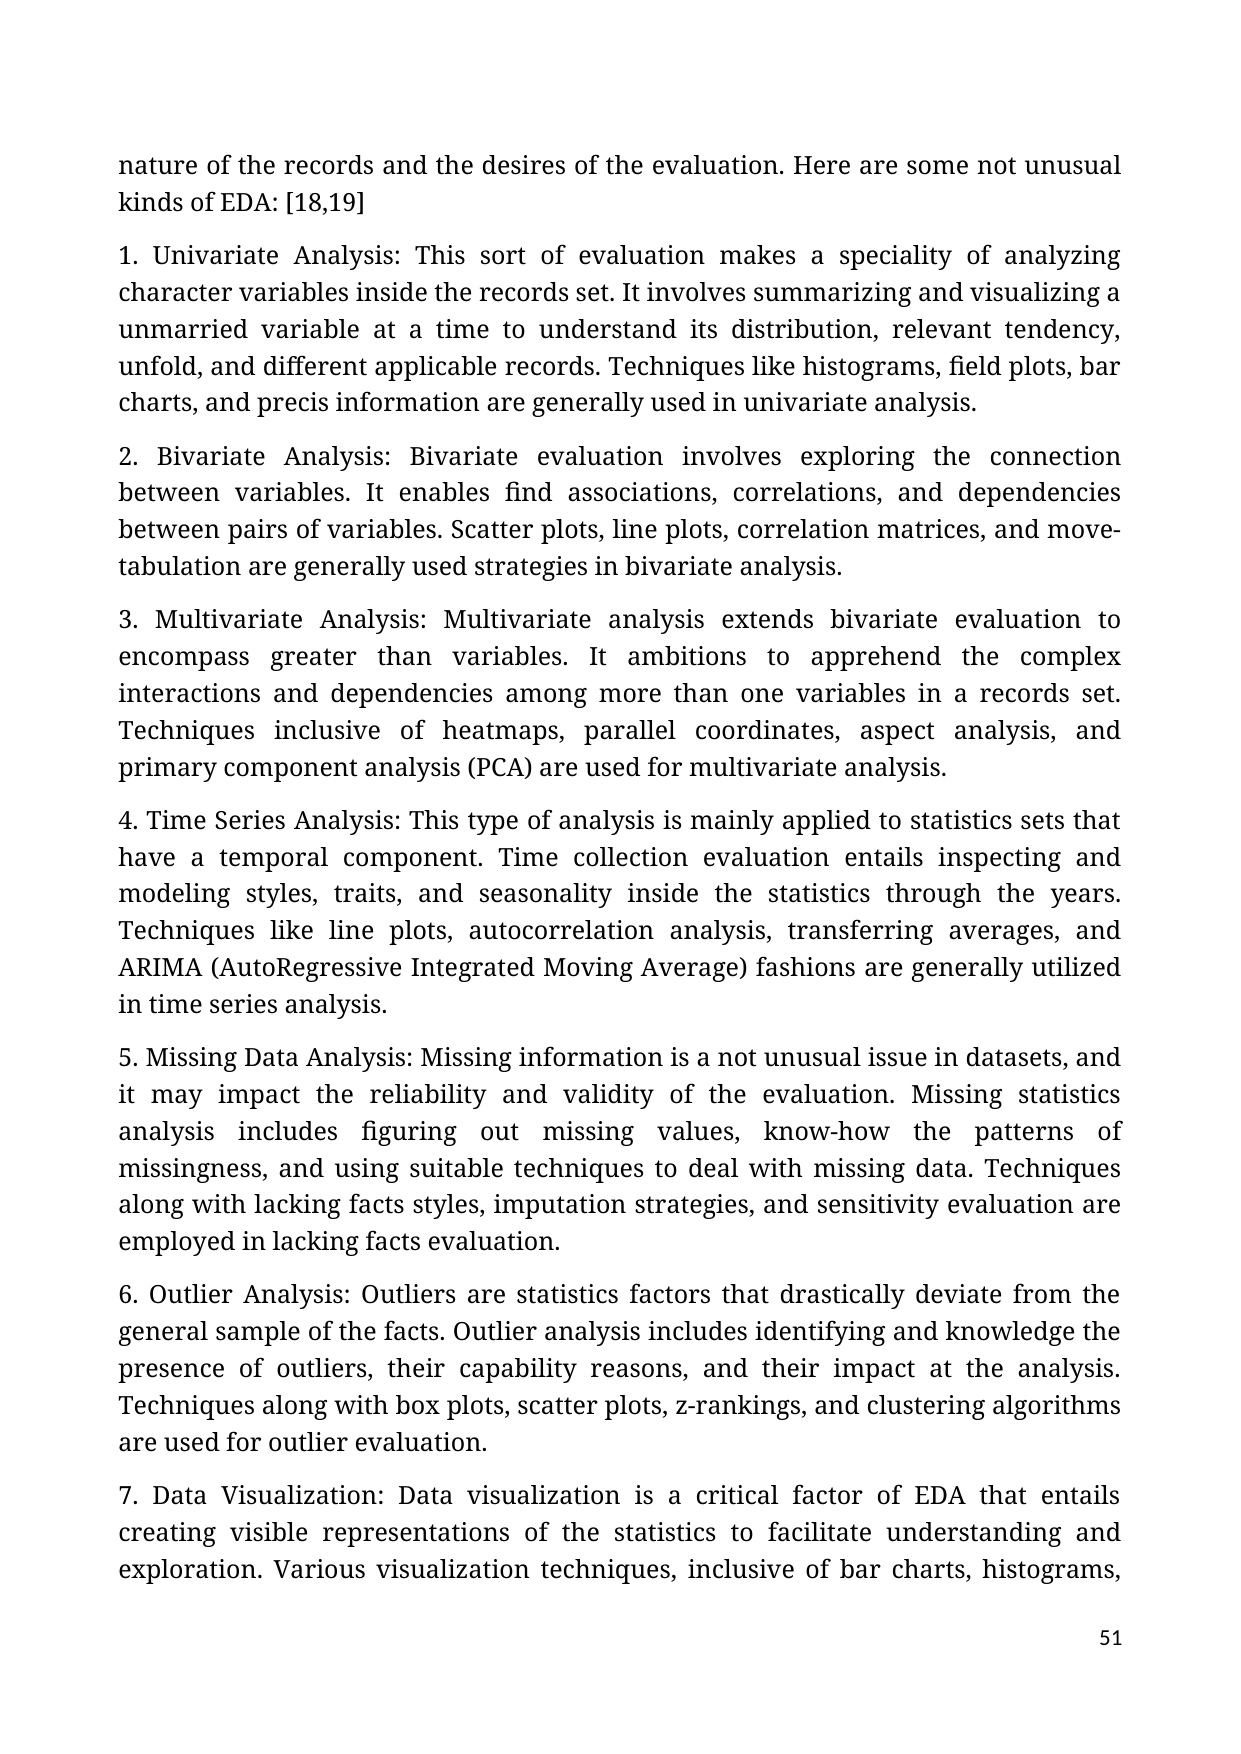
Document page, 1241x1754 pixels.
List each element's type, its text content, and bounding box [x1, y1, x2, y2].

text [118, 148, 1122, 218]
text 5. Missing Data Analysis: Missing information is a not unusual issue in datasets, and it may impact the reliability and validity of the evaluation. Missing statistics analysis includes figuring out missing values, know-how the patterns of missingness, and using suitable techniques to deal with missing data. Techniques along with lacking facts styles, imputation strategies, and sensitivity evaluation are employed in lacking facts evaluation. [118, 1040, 1122, 1258]
text 3. Multivariate Analysis: Multivariate analysis extends bivariate evaluation to encompass greater than variables. It ambitions to apprehend the complex interactions and dependencies among more than one variables in a records set. Techniques inclusive of heatmaps, parallel coordinates, aspect analysis, and primary component analysis (PCA) are used for multivariate analysis. [118, 602, 1122, 783]
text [118, 1478, 1122, 1585]
text 6. Outlier Analysis: Outliers are statistics factors that drastically deviate from the general sample of the facts. Outlier analysis includes identifying and knowledge the presence of outliers, their capability reasons, and their impact at the analysis. Techniques along with box plots, scatter plots, z-rankings, and clustering algorithms are used for outlier evaluation. [118, 1277, 1122, 1458]
text 2. Bivariate Analysis: Bivariate evaluation involves exploring the connection between variables. It enables find associations, correlations, and dependencies between pairs of variables. Scatter plots, line plots, correlation matrices, and move-tabulation are generally used strategies in bivariate analysis. [118, 438, 1122, 583]
text 4. Time Series Analysis: This type of analysis is mainly applied to statistics sets that have a temporal component. Time collection evaluation entails inspecting and modeling styles, traits, and seasonality inside the statistics through the years. Techniques like line plots, autocorrelation analysis, transferring averages, and ARIMA (AutoRegressive Integrated Moving Average) fashions are generally utilized in time series analysis. [118, 803, 1122, 1021]
text 1. Univariate Analysis: This sort of evaluation makes a speciality of analyzing character variables inside the records set. It involves summarizing and visualizing a unmarried variable at a time to understand its distribution, relevant tendency, unfold, and different applicable records. Techniques like histograms, field plots, bar charts, and precis information are generally used in univariate analysis. [118, 238, 1122, 419]
